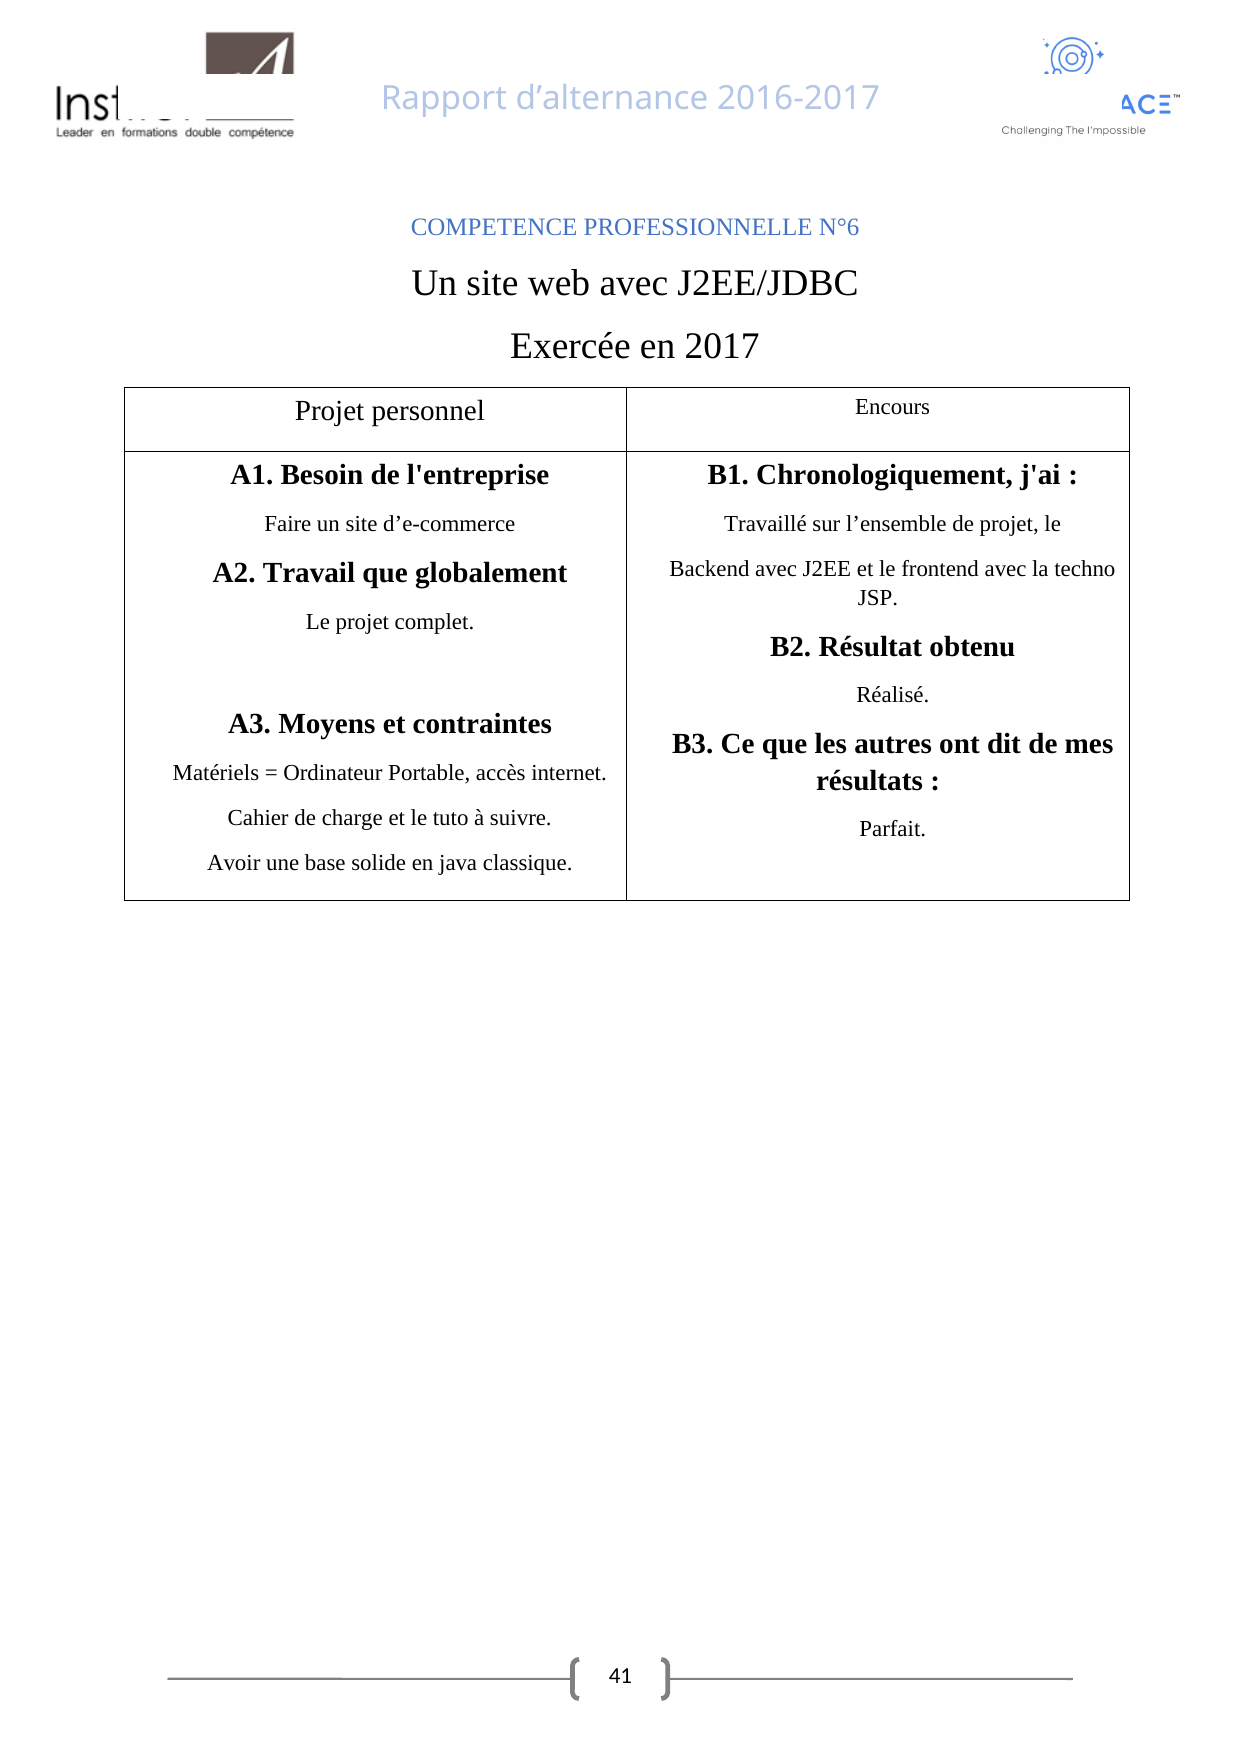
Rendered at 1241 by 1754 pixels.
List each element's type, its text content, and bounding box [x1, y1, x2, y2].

text COMPETENCE PROFESSIONNELLE N°6 [118, 212, 1122, 241]
table_header Encours [627, 388, 1129, 451]
text Exercée en 2017 [118, 323, 1122, 367]
picture [49, 21, 307, 150]
table_header Projet personnel [125, 388, 626, 451]
picture [949, 23, 1193, 150]
text Un site web avec J2EE/JDBC [118, 260, 1122, 303]
table_cell A1. Besoin de l'entreprise Faire un site d’e-commerce A2. Travail que globalement Le projet complet. A3. Moyens et contraintes Matériels = Ordinateur Portable, accès internet. Cahier de charge et le tuto à suivre. Avoir une base solide en java classique. [125, 452, 626, 900]
table_cell B1. Chronologiquement, j'ai : Travaillé sur l’ensemble de projet, le Backend avec J2EE et le frontend avec la techno JSP. B2. Résultat obtenu Réalisé. B3. Ce que les autres ont dit de mes résultats : Parfait. [627, 452, 1129, 900]
